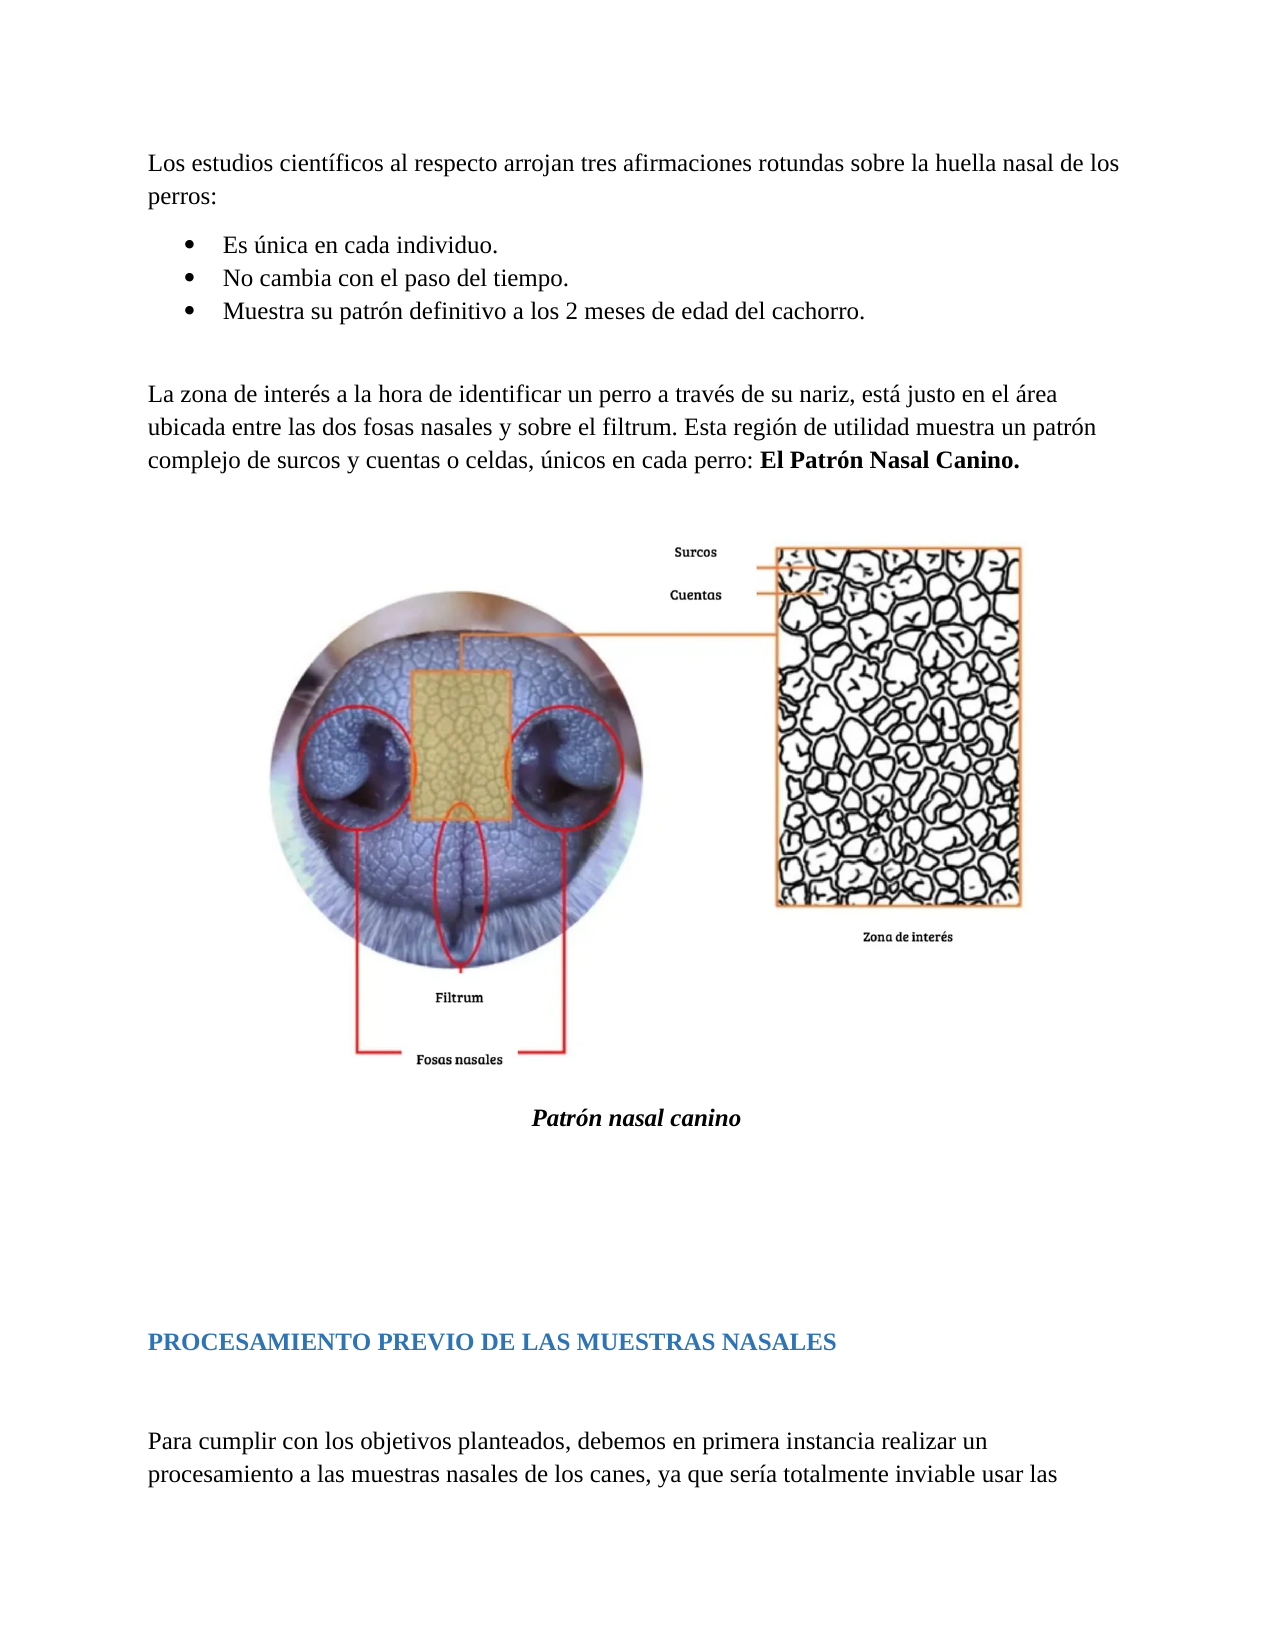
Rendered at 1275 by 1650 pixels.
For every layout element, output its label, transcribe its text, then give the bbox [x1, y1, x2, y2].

subtitle PROCESAMIENTO PREVIO DE LAS MUESTRAS NASALES [148, 1327, 1127, 1355]
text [148, 1426, 1127, 1487]
text Los estudios científicos al respecto arrojan tres afirmaciones rotundas sobre la huella nasal de los perros: [148, 148, 1127, 209]
text La zona de interés a la hora de identificar un perro a través de su nariz, está justo en el área ubicada entre las dos fosas nasales y sobre el filtrum. Esta región de utilidad muestra un patrón complejo de surcos y cuentas o celdas, únicos en cada perro: El Patrón Nasal Canino. [148, 379, 1127, 474]
text Patrón nasal canino [148, 1103, 1127, 1132]
list Es única en cada individuo. [185, 230, 1127, 259]
picture [244, 495, 1031, 1100]
list Muestra su patrón definitivo a los 2 meses de edad del cachorro. [185, 296, 1127, 325]
list No cambia con el paso del tiempo. [185, 263, 1127, 292]
